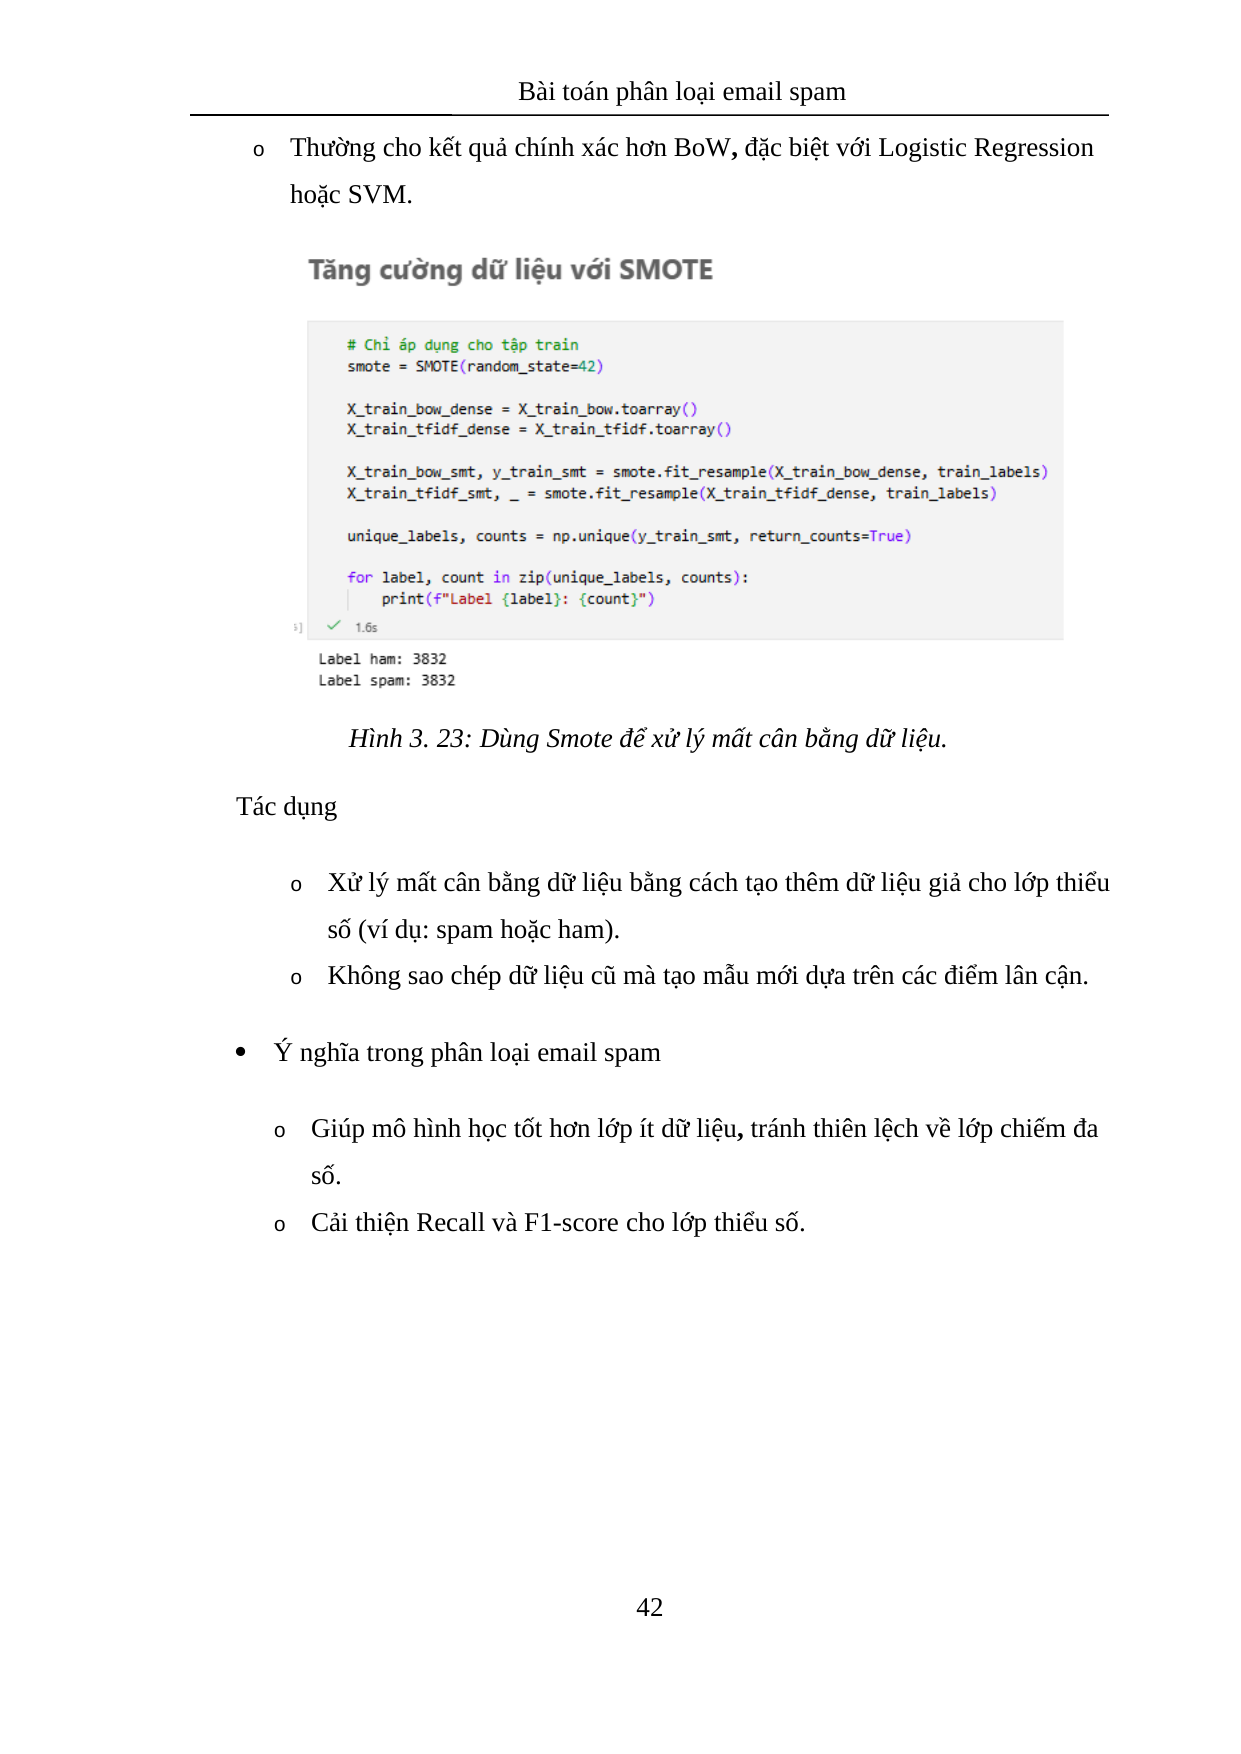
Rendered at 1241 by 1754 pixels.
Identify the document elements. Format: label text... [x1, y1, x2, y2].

list Thường cho kết quả chính xác hơn BoW, đặc biệt với Logistic Regression hoặc SVM. [252, 132, 1122, 210]
list Ý nghĩa trong phân loại email spam [236, 1036, 1122, 1067]
list Giúp mô hình học tốt hơn lớp ít dữ liệu, tránh thiên lệch về lớp chiếm đa số. [273, 1112, 1122, 1190]
list Cải thiện Recall và F1-score cho lớp thiểu số. [273, 1206, 1122, 1237]
text Tác dụng [177, 790, 1122, 821]
list Xử lý mất cân bằng dữ liệu bằng cách tạo thêm dữ liệu giả cho lớp thiểu số (ví dụ: spam hoặc ham). [290, 866, 1122, 944]
picture [294, 254, 1064, 707]
list Không sao chép dữ liệu cũ mà tạo mẫu mới dựa trên các điểm lân cận. [290, 959, 1122, 991]
